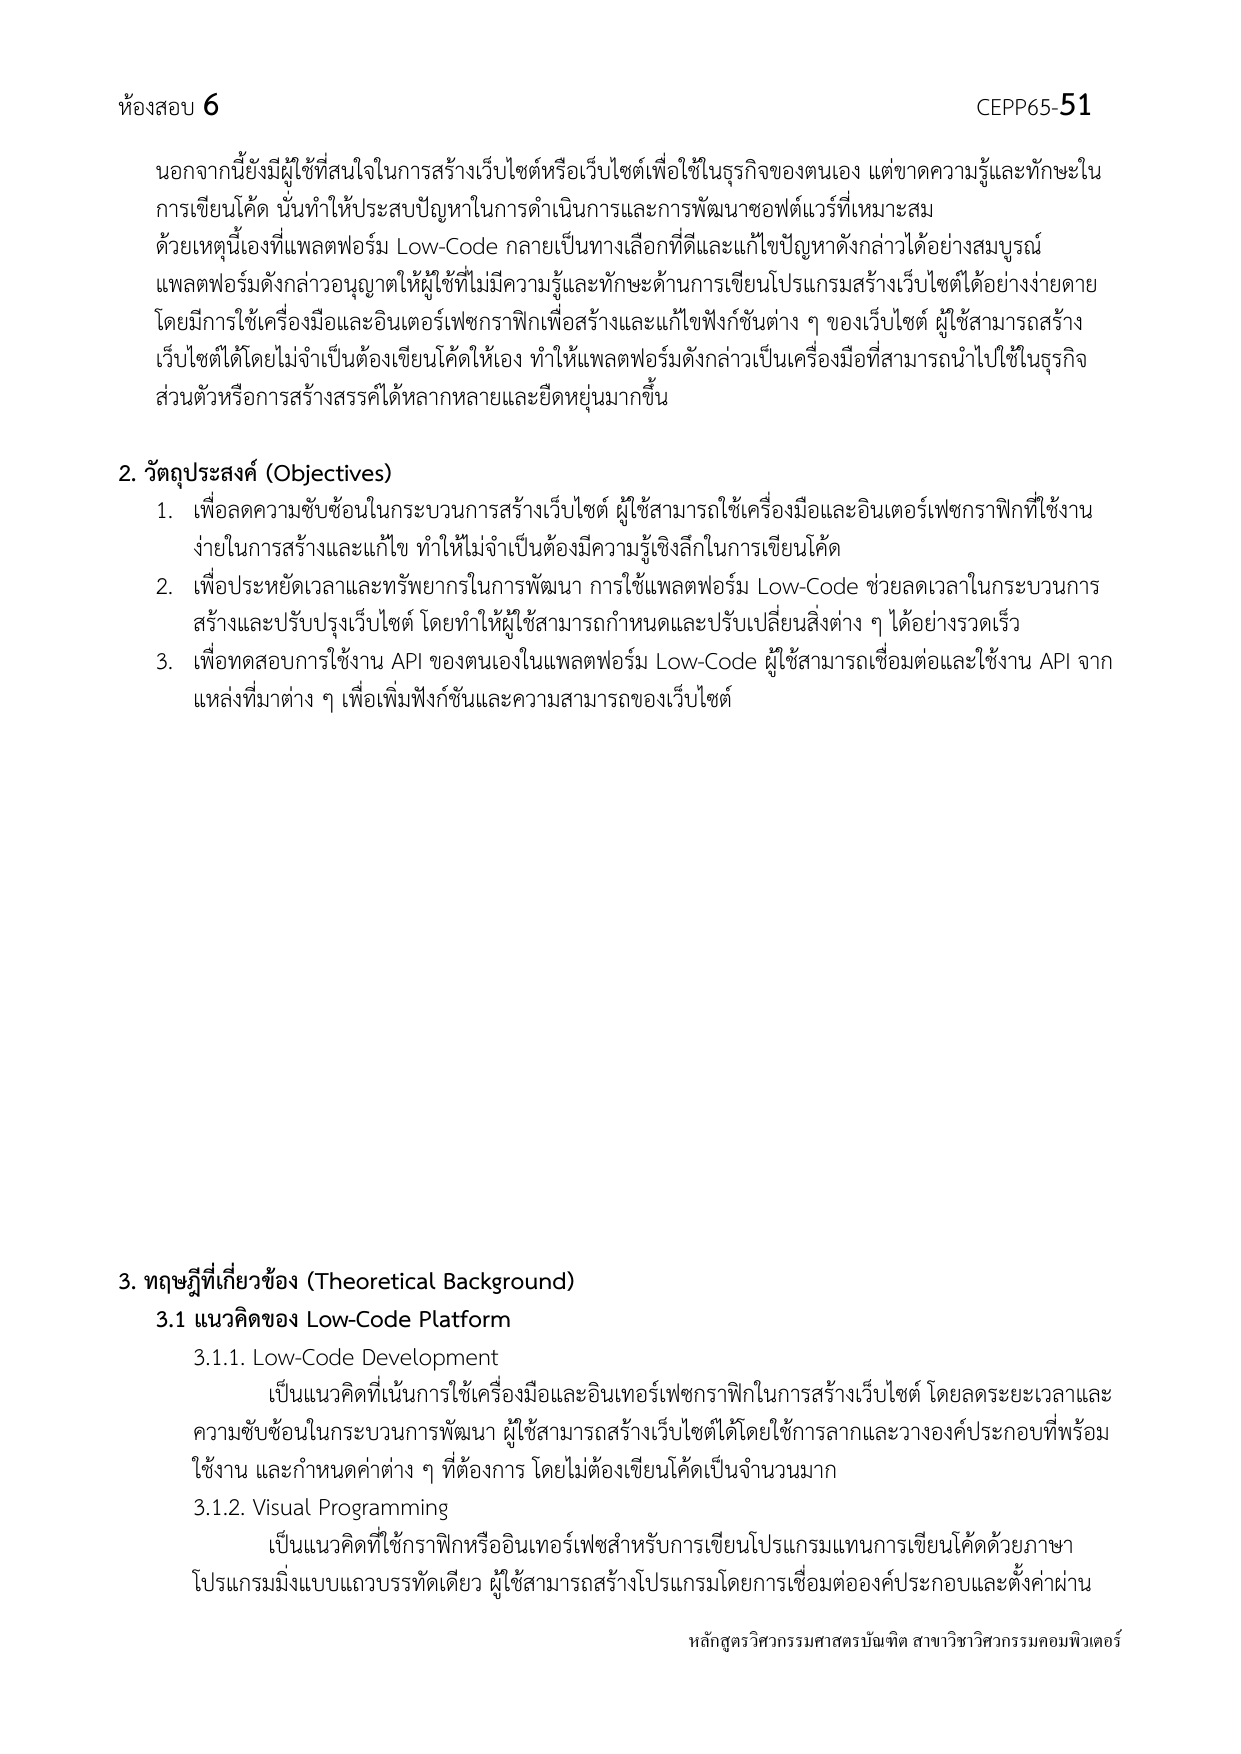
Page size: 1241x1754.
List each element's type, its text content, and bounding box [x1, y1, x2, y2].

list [193, 1524, 1122, 1599]
list เพื่อลดความซับซ้อนในกระบวนการสร้างเว็บไซต์ ผู้ใช้สามารถใช้เครื่องมือและอินเตอร์เฟซกราฟิกที่ใช้งานง่ายในการสร้างและแก้ไข ทำให้ไม่จำเป็นต้องมีความรู้เชิงลึกในการเขียนโค้ด [156, 489, 1122, 565]
text แนวคิดของ Low-Code Platform [156, 1298, 1122, 1336]
text วัตถุประสงค์ (Objectives) [118, 452, 1122, 489]
list เพื่อทดสอบการใช้งาน API ของตนเองในแพลตฟอร์ม Low-Code ผู้ใช้สามารถเชื่อมต่อและใช้งาน API จากแหล่งที่มาต่าง ๆ เพื่อเพิ่มฟังก์ชันและความสามารถของเว็บไซต์ [156, 640, 1122, 716]
list เพื่อประหยัดเวลาและทรัพยากรในการพัฒนา การใช้แพลตฟอร์ม Low-Code ช่วยลดเวลาในกระบวนการสร้างและปรับปรุงเว็บไซต์ โดยทำให้ผู้ใช้สามารถกำหนดและปรับเปลี่ยนสิ่งต่าง ๆ ได้อย่างรวดเร็ว [156, 565, 1122, 640]
list Visual Programming [193, 1486, 1122, 1524]
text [156, 150, 1122, 225]
list เป็นแนวคิดที่เน้นการใช้เครื่องมือและอินเทอร์เฟซกราฟิกในการสร้างเว็บไซต์ โดยลดระยะเวลาและความซับซ้อนในกระบวนการพัฒนา ผู้ใช้สามารถสร้างเว็บไซต์ได้โดยใช้การลากและวางองค์ประกอบที่พร้อมใช้งาน และกำหนดค่าต่าง ๆ ที่ต้องการ โดยไม่ต้องเขียนโค้ดเป็นจำนวนมาก [193, 1373, 1122, 1486]
text ทฤษฎีที่เกี่ยวข้อง (Theoretical Background) [118, 1260, 1122, 1298]
list Low-Code Development [193, 1336, 1122, 1373]
text ด้วยเหตุนี้เองที่แพลตฟอร์ม Low-Code กลายเป็นทางเลือกที่ดีและแก้ไขปัญหาดังกล่าวได้อย่างสมบูรณ์ แพลตฟอร์มดังกล่าวอนุญาตให้ผู้ใช้ที่ไม่มีความรู้และทักษะด้านการเขียนโปรแกรมสร้างเว็บไซต์ได้อย่างง่ายดาย โดยมีการใช้เครื่องมือและอินเตอร์เฟซกราฟิกเพื่อสร้างและแก้ไขฟังก์ชันต่าง ๆ ของเว็บไซต์ ผู้ใช้สามารถสร้างเว็บไซต์ได้โดยไม่จำเป็นต้องเขียนโค้ดให้เอง ทำให้แพลตฟอร์มดังกล่าวเป็นเครื่องมือที่สามารถนำไปใช้ในธุรกิจส่วนตัวหรือการสร้างสรรค์ได้หลากหลายและยืดหยุ่นมากขึ้น [156, 225, 1122, 414]
